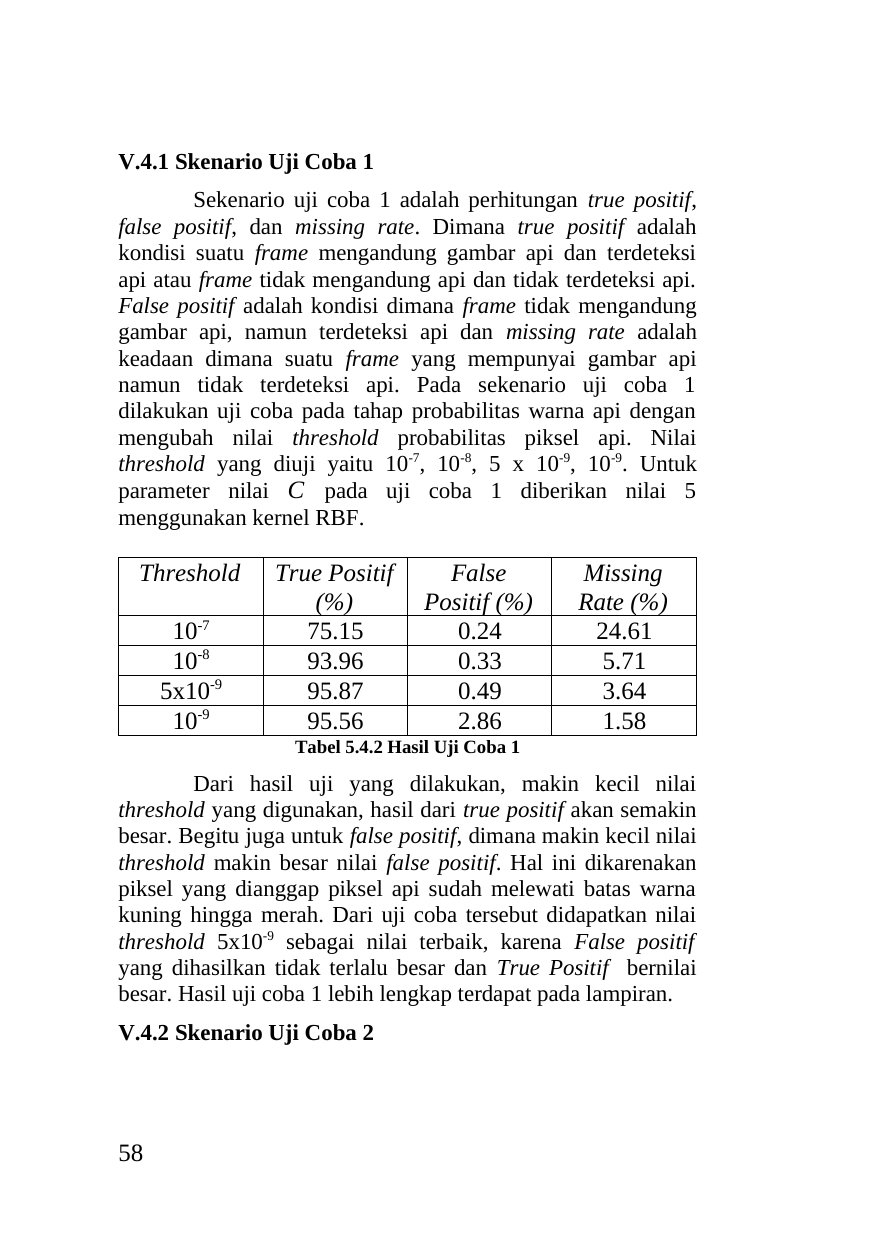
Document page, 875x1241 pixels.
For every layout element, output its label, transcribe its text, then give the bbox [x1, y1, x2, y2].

text Dari hasil uji yang dilakukan, makin kecil nilai threshold yang digunakan, hasil dari true positif akan semakin besar. Begitu juga untuk false positif, dimana makin kecil nilai threshold makin besar nilai false positif. Hal ini dikarenakan piksel yang dianggap piksel api sudah melewati batas warna kuning hingga merah. Dari uji coba tersebut didapatkan nilai threshold 5x10-9 sebagai nilai terbaik, karena False positif yang dihasilkan tidak terlalu besar dan True Positif bernilai besar. Hasil uji coba 1 lebih lengkap terdapat pada lampiran. [118, 769, 697, 1007]
table_cell 95.56 [264, 706, 407, 734]
table_header False Positif (%) [408, 558, 551, 615]
table_header Threshold [119, 558, 263, 615]
table_cell 0.49 [408, 676, 551, 705]
table_cell 3.64 [552, 676, 696, 705]
table_header Missing Rate (%) [552, 558, 696, 615]
table_cell 1.58 [552, 706, 696, 734]
table_cell 0.24 [408, 616, 551, 645]
table_cell 10-9 [119, 706, 263, 734]
subtitle Skenario Uji Coba 1 [118, 148, 697, 174]
subtitle Skenario Uji Coba 2 [118, 1019, 697, 1046]
table_header True Positif (%) [264, 558, 407, 615]
table_cell 5.71 [552, 646, 696, 675]
table_cell 10-8 [119, 646, 263, 675]
table_cell 0.33 [408, 646, 551, 675]
table_cell 2.86 [408, 706, 551, 734]
table_cell 24.61 [552, 616, 696, 645]
table_cell 95.87 [264, 676, 407, 705]
table_cell 75.15 [264, 616, 407, 645]
table_cell 5x10-9 [119, 676, 263, 705]
table_cell 93.96 [264, 646, 407, 675]
table_cell 10-7 [119, 616, 263, 645]
text Sekenario uji coba 1 adalah perhitungan true positif, false positif, dan missing rate. Dimana true positif adalah kondisi suatu frame mengandung gambar api dan terdeteksi api atau frame tidak mengandung api dan tidak terdeteksi api. False positif adalah kondisi dimana frame tidak mengandung gambar api, namun terdeteksi api dan missing rate adalah keadaan dimana suatu frame yang mempunyai gambar api namun tidak terdeteksi api. Pada sekenario uji coba 1 dilakukan uji coba pada tahap probabilitas warna api dengan mengubah nilai threshold probabilitas piksel api. Nilai threshold yang diuji yaitu 10-7, 10-8, 5 x 10-9, 10-9. Untuk parameter nilai pada uji coba 1 diberikan nilai 5 menggunakan kernel RBF. [118, 187, 697, 530]
